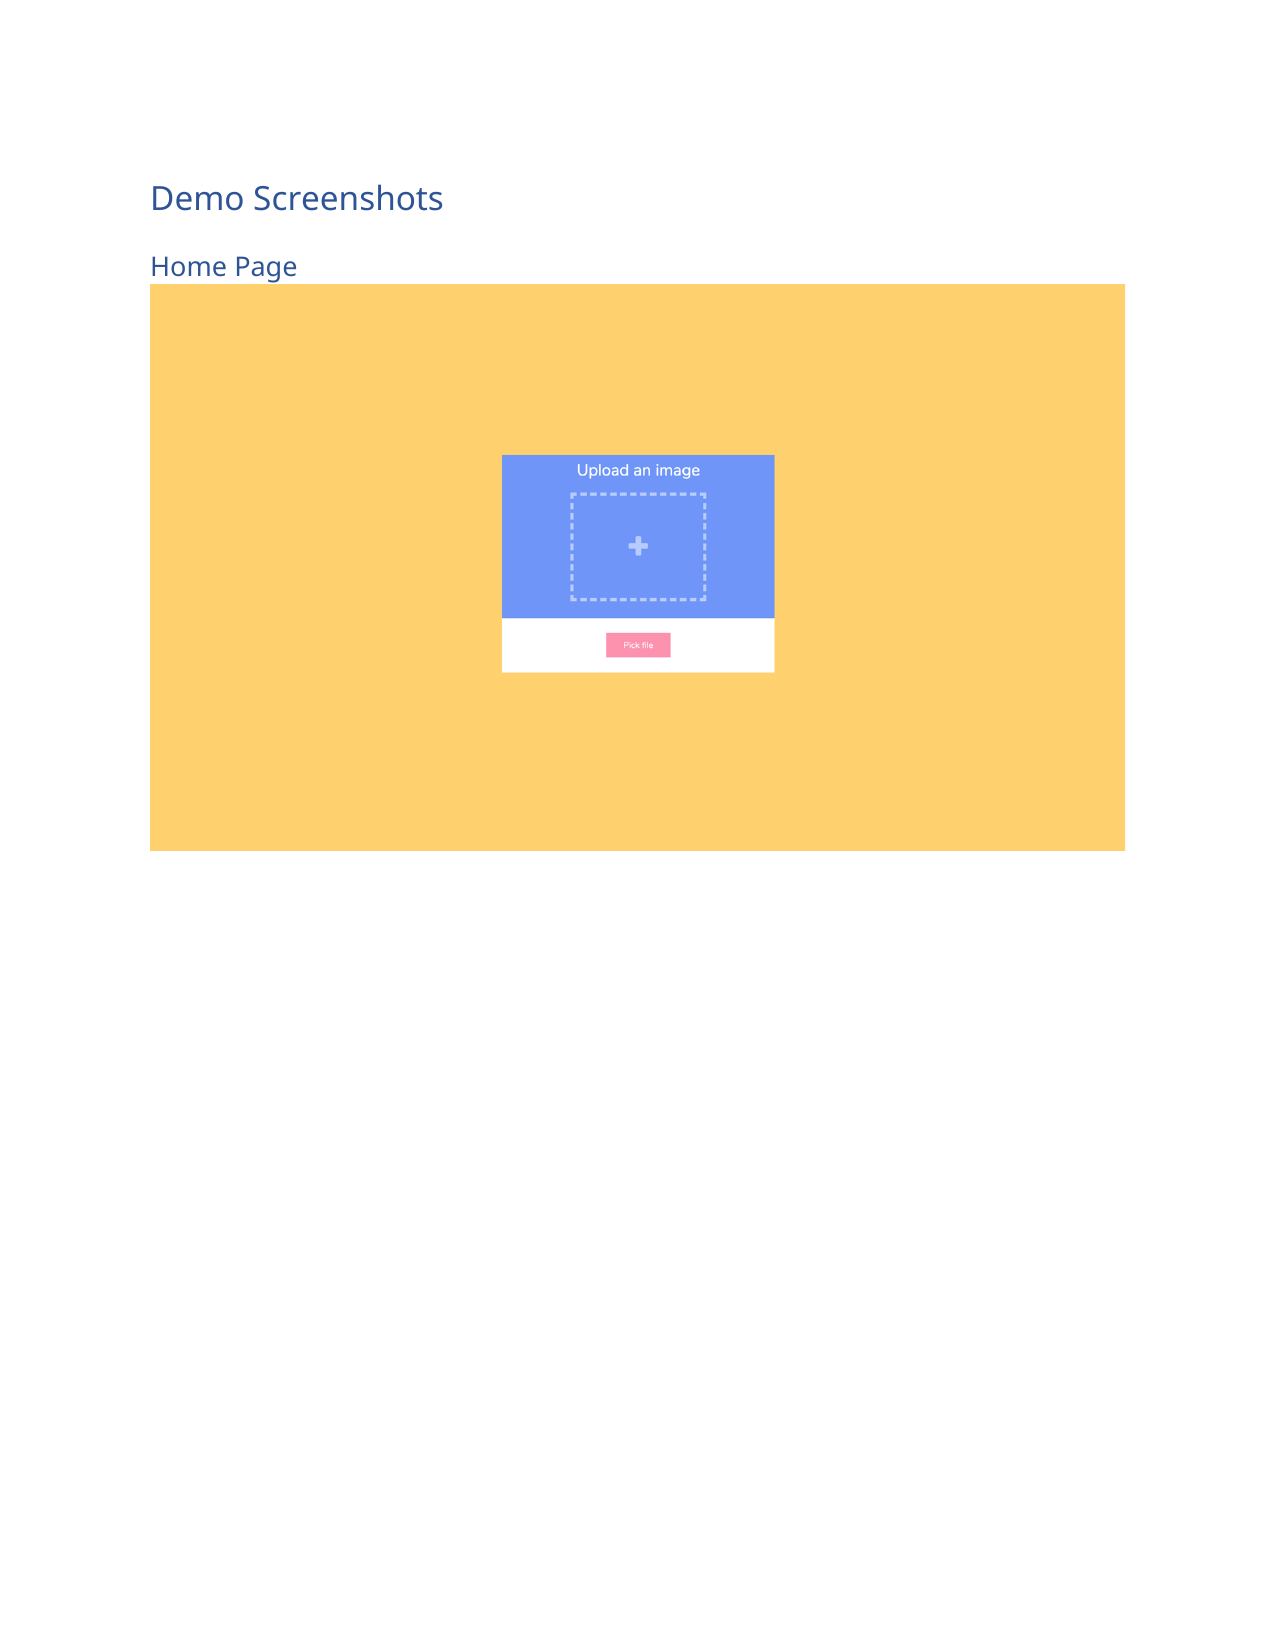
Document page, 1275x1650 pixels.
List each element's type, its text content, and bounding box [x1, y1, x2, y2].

subtitle Home Page [150, 247, 1125, 284]
picture [150, 284, 1125, 851]
subtitle Demo Screenshots [150, 175, 1125, 220]
